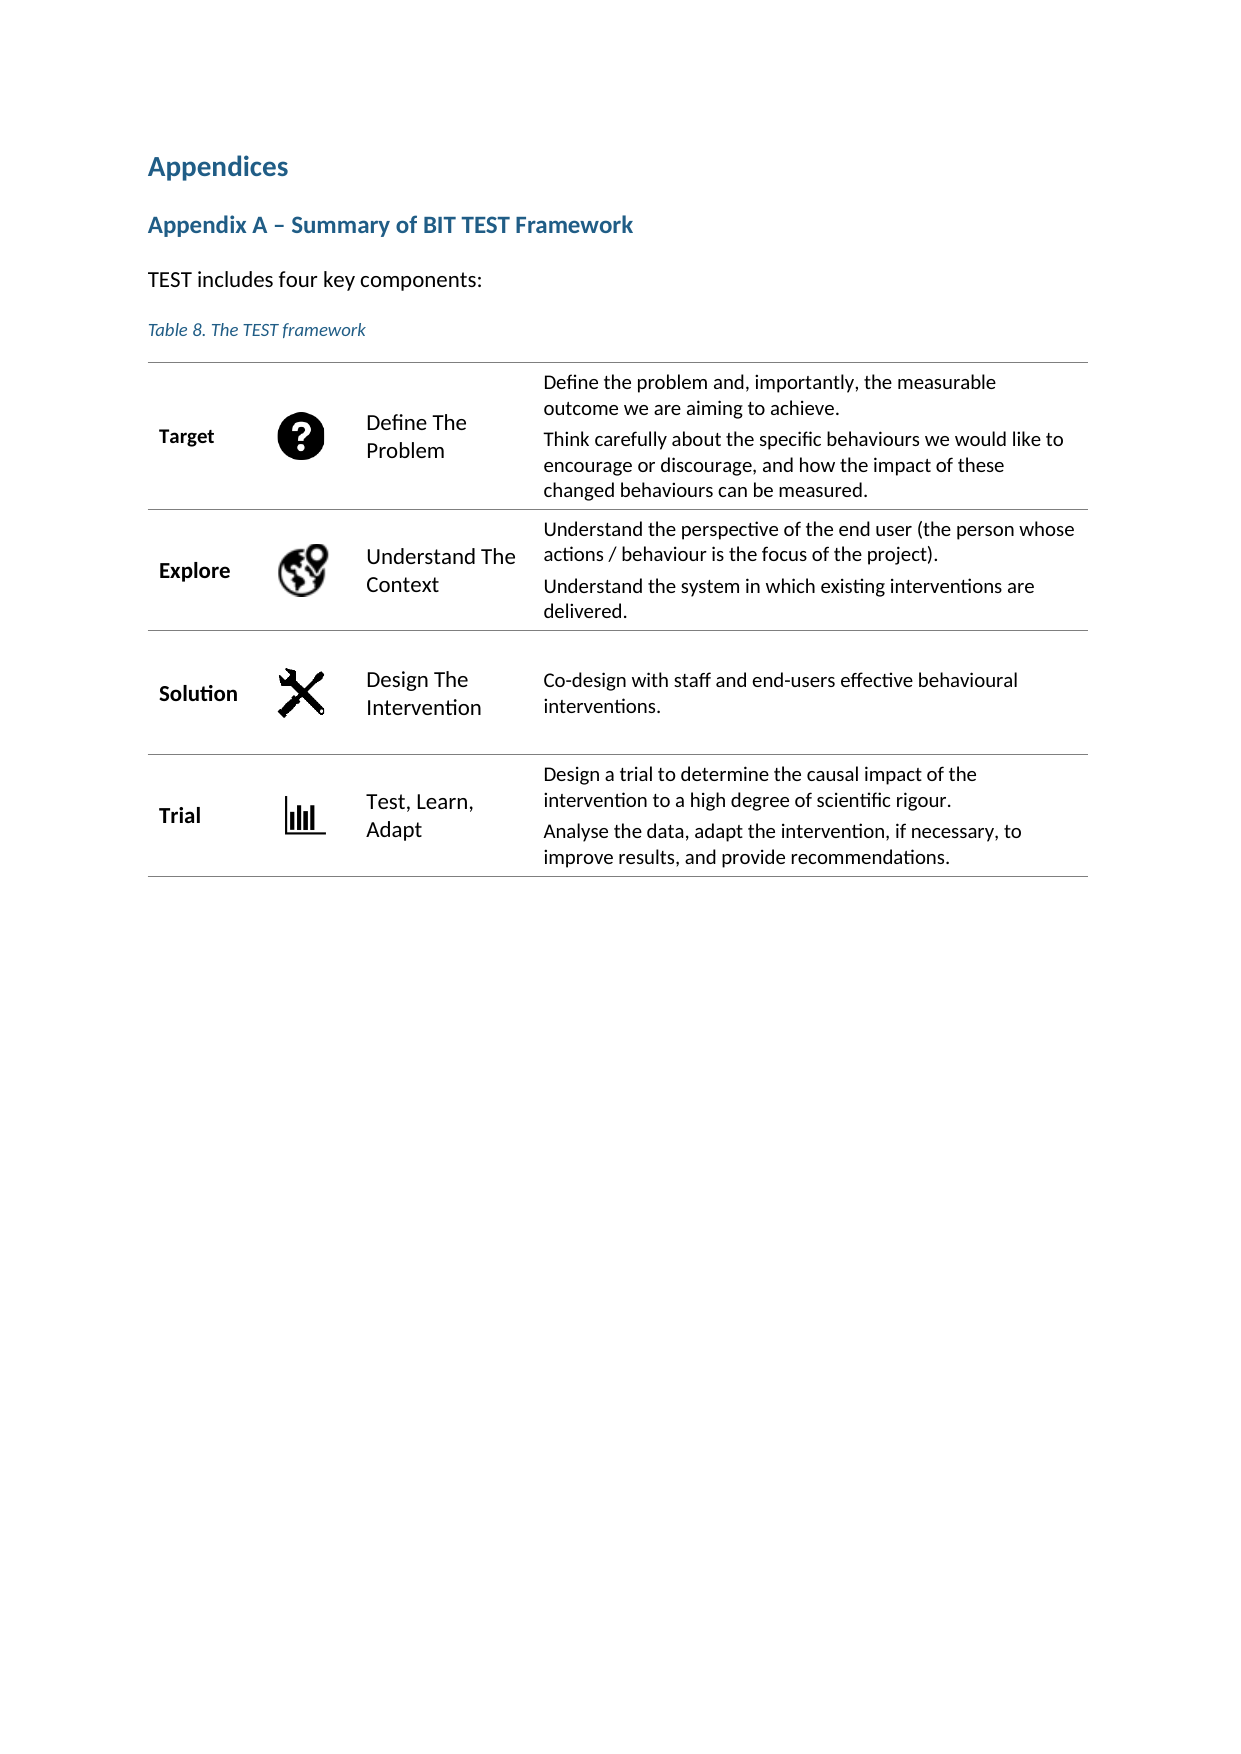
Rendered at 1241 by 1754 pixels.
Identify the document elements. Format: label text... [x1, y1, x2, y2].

table_header Define The Problem [355, 363, 532, 509]
picture [277, 544, 330, 597]
table_cell [266, 755, 355, 876]
subtitle Appendices [148, 148, 1122, 183]
table_cell [266, 631, 355, 754]
subtitle Appendix A – Summary of BIT TEST Framework [148, 209, 1122, 240]
table_cell Understand the perspective of the end user (the person whose actions / behaviour is the focus of the project). Understand the system in which existing interventions are delivered. [532, 510, 1088, 630]
table_cell Design a trial to determine the causal impact of the intervention to a high degree of scientific rigour. Analyse the data, adapt the intervention, if necessary, to improve results, and provide recommendations. [532, 755, 1088, 876]
table_cell Co-design with staff and end-users effective behavioural interventions. [532, 631, 1088, 754]
table_cell Test, Learn, Adapt [355, 755, 532, 876]
table_cell Solution [148, 631, 266, 754]
table_cell Trial [148, 755, 266, 876]
table_header [266, 363, 355, 509]
table_cell Explore [148, 510, 266, 630]
table_cell Design The Intervention [355, 631, 532, 754]
table_header Target [148, 363, 266, 509]
table_header Define the problem and, importantly, the measurable outcome we are aiming to achieve. Think carefully about the specific behaviours we would like to encourage or discourage, and how the impact of these changed behaviours can be measured. [532, 363, 1088, 509]
picture [277, 787, 333, 843]
text TEST includes four key components: [148, 265, 1122, 293]
table_cell [266, 510, 355, 630]
text Table 8. The TEST framework [148, 318, 1122, 341]
picture [277, 668, 325, 718]
table_cell Understand The Context [355, 510, 532, 630]
picture [277, 412, 325, 460]
